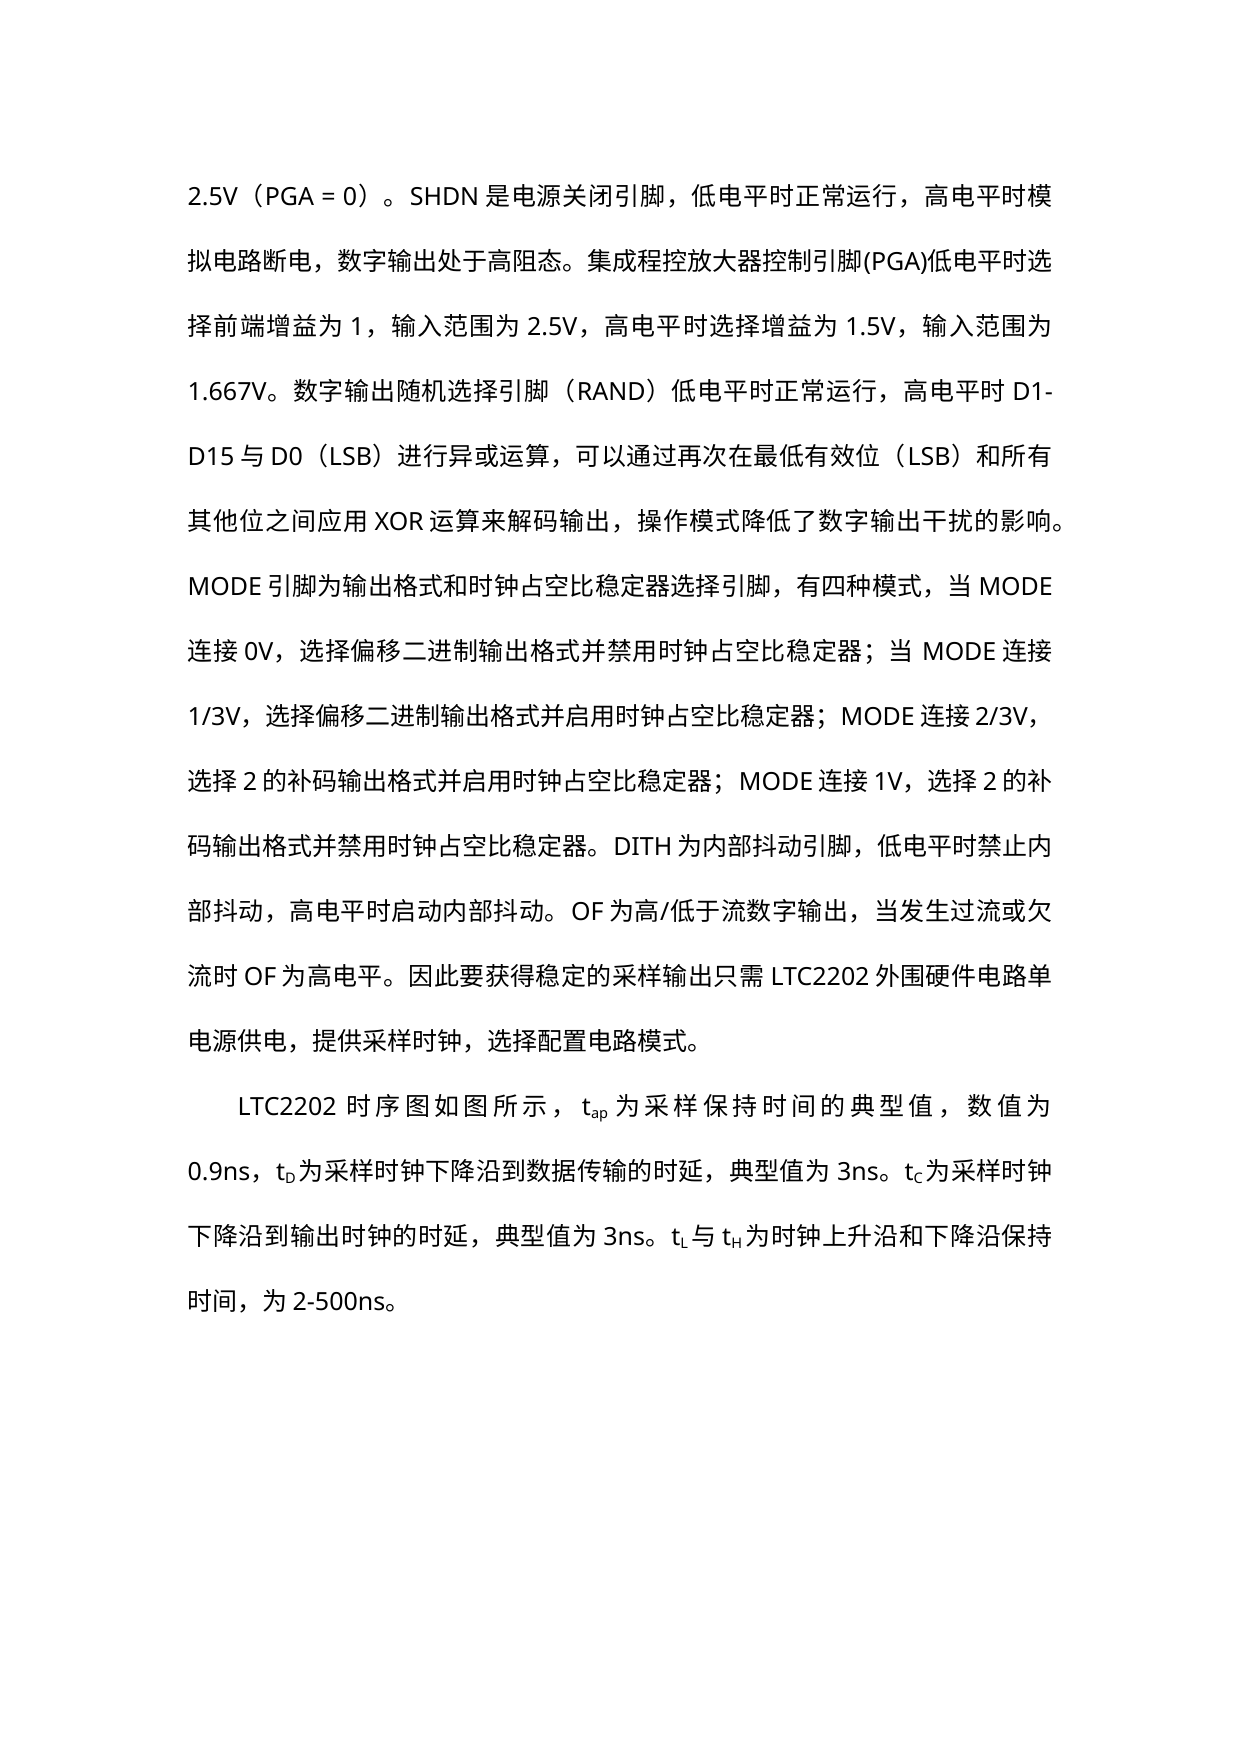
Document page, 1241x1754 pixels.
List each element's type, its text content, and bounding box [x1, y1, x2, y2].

text LTC2202时序图如图所示，tap为采样保持时间的典型值，数值为0.9ns，tD为采样时钟下降沿到数据传输的时延，典型值为3ns。tC为采样时钟下降沿到输出时钟的时延，典型值为3ns。tL与tH为时钟上升沿和下降沿保持时间，为2-500ns。 [187, 1072, 1053, 1332]
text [187, 162, 1053, 1072]
